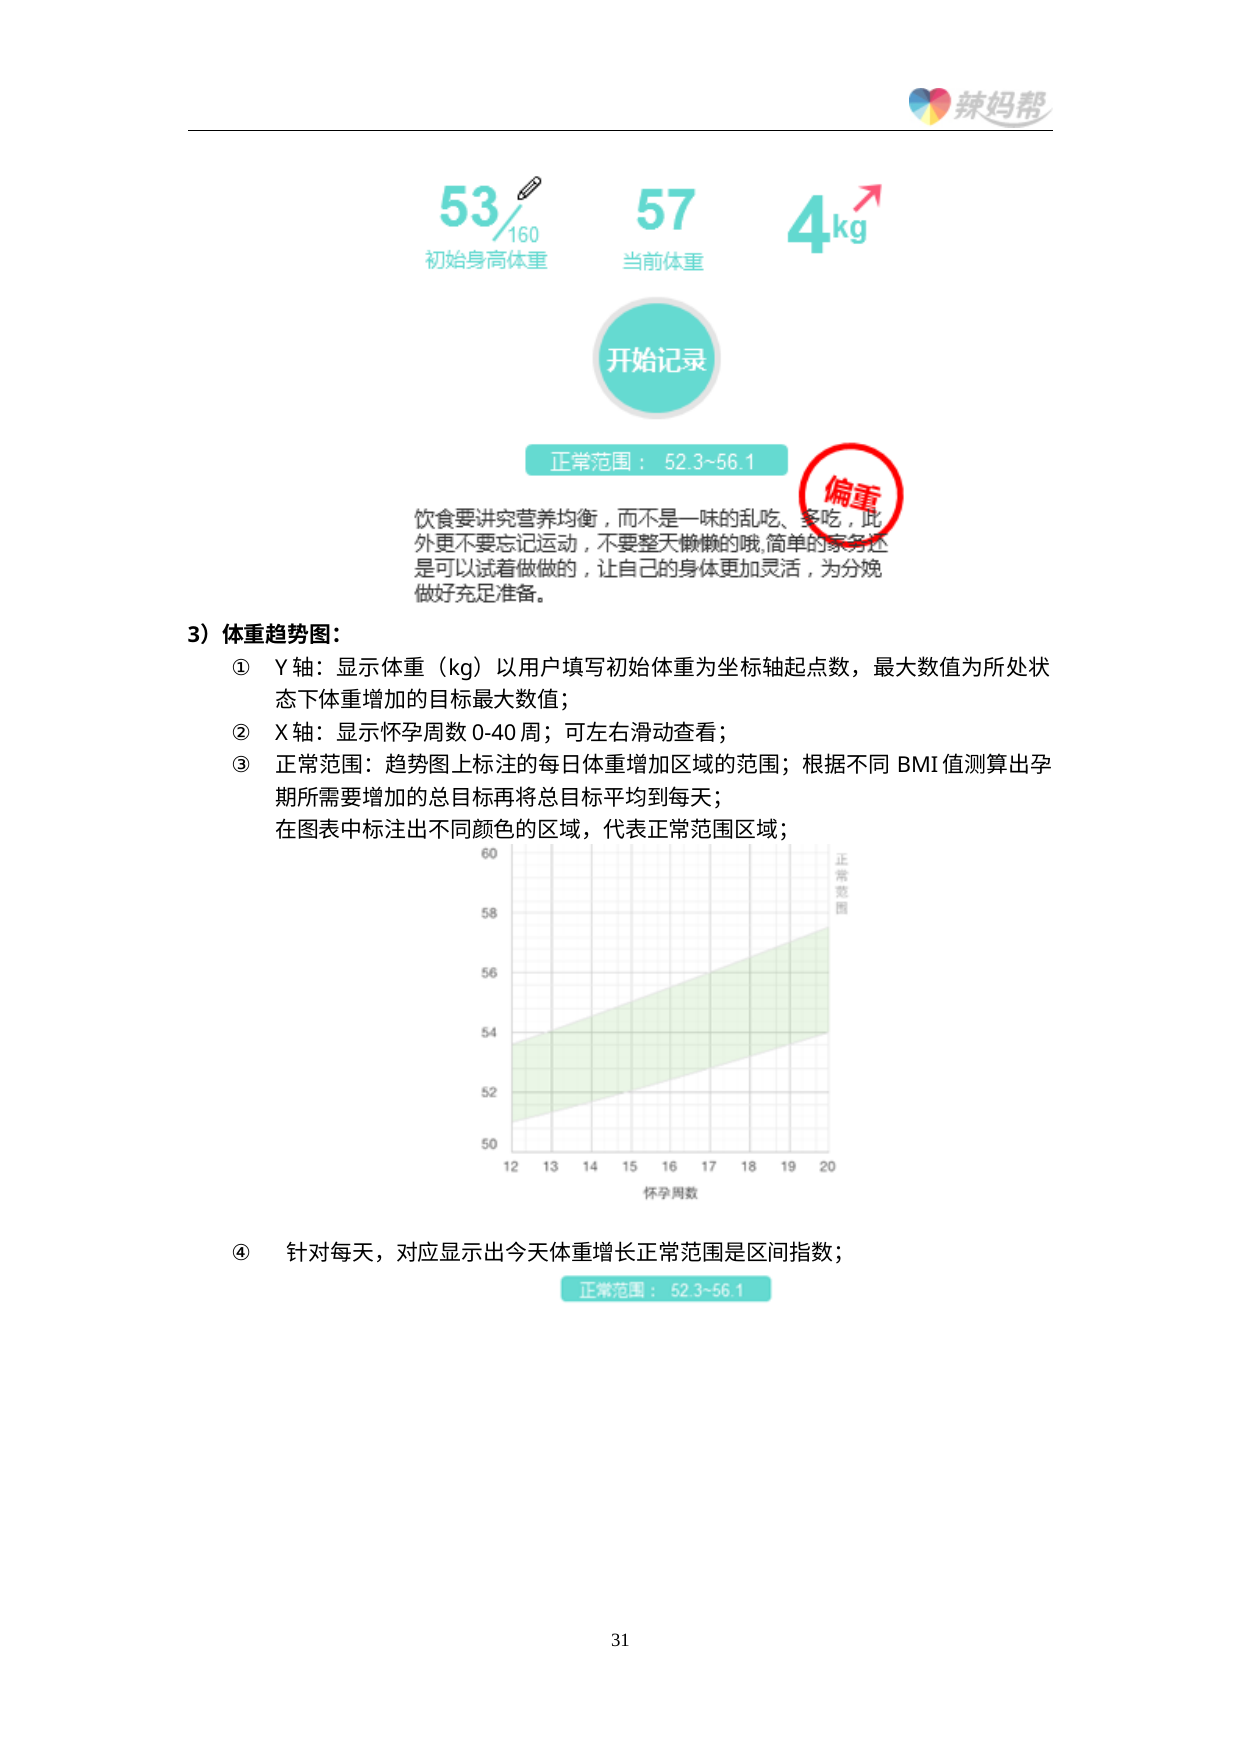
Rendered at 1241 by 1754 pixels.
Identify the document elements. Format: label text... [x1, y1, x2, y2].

picture [474, 844, 854, 1204]
picture [382, 162, 932, 609]
picture [909, 88, 1053, 128]
list Y轴：显示体重（kg）以用户填写初始体重为坐标轴起点数，最大数值为所处状态下体重增加的目标最大数值； [231, 649, 1053, 714]
text 在图表中标注出不同颜色的区域，代表正常范围区域； [275, 812, 1053, 844]
picture [551, 1267, 777, 1308]
list 针对每天，对应显示出今天体重增长正常范围是区间指数； [231, 1234, 1053, 1267]
list 正常范围：趋势图上标注的每日体重增加区域的范围；根据不同BMI值测算出孕期所需要增加的总目标再将总目标平均到每天； [231, 747, 1053, 812]
text 3）体重趋势图： [187, 617, 1053, 649]
list X轴：显示怀孕周数0-40周；可左右滑动查看； [231, 714, 1053, 747]
